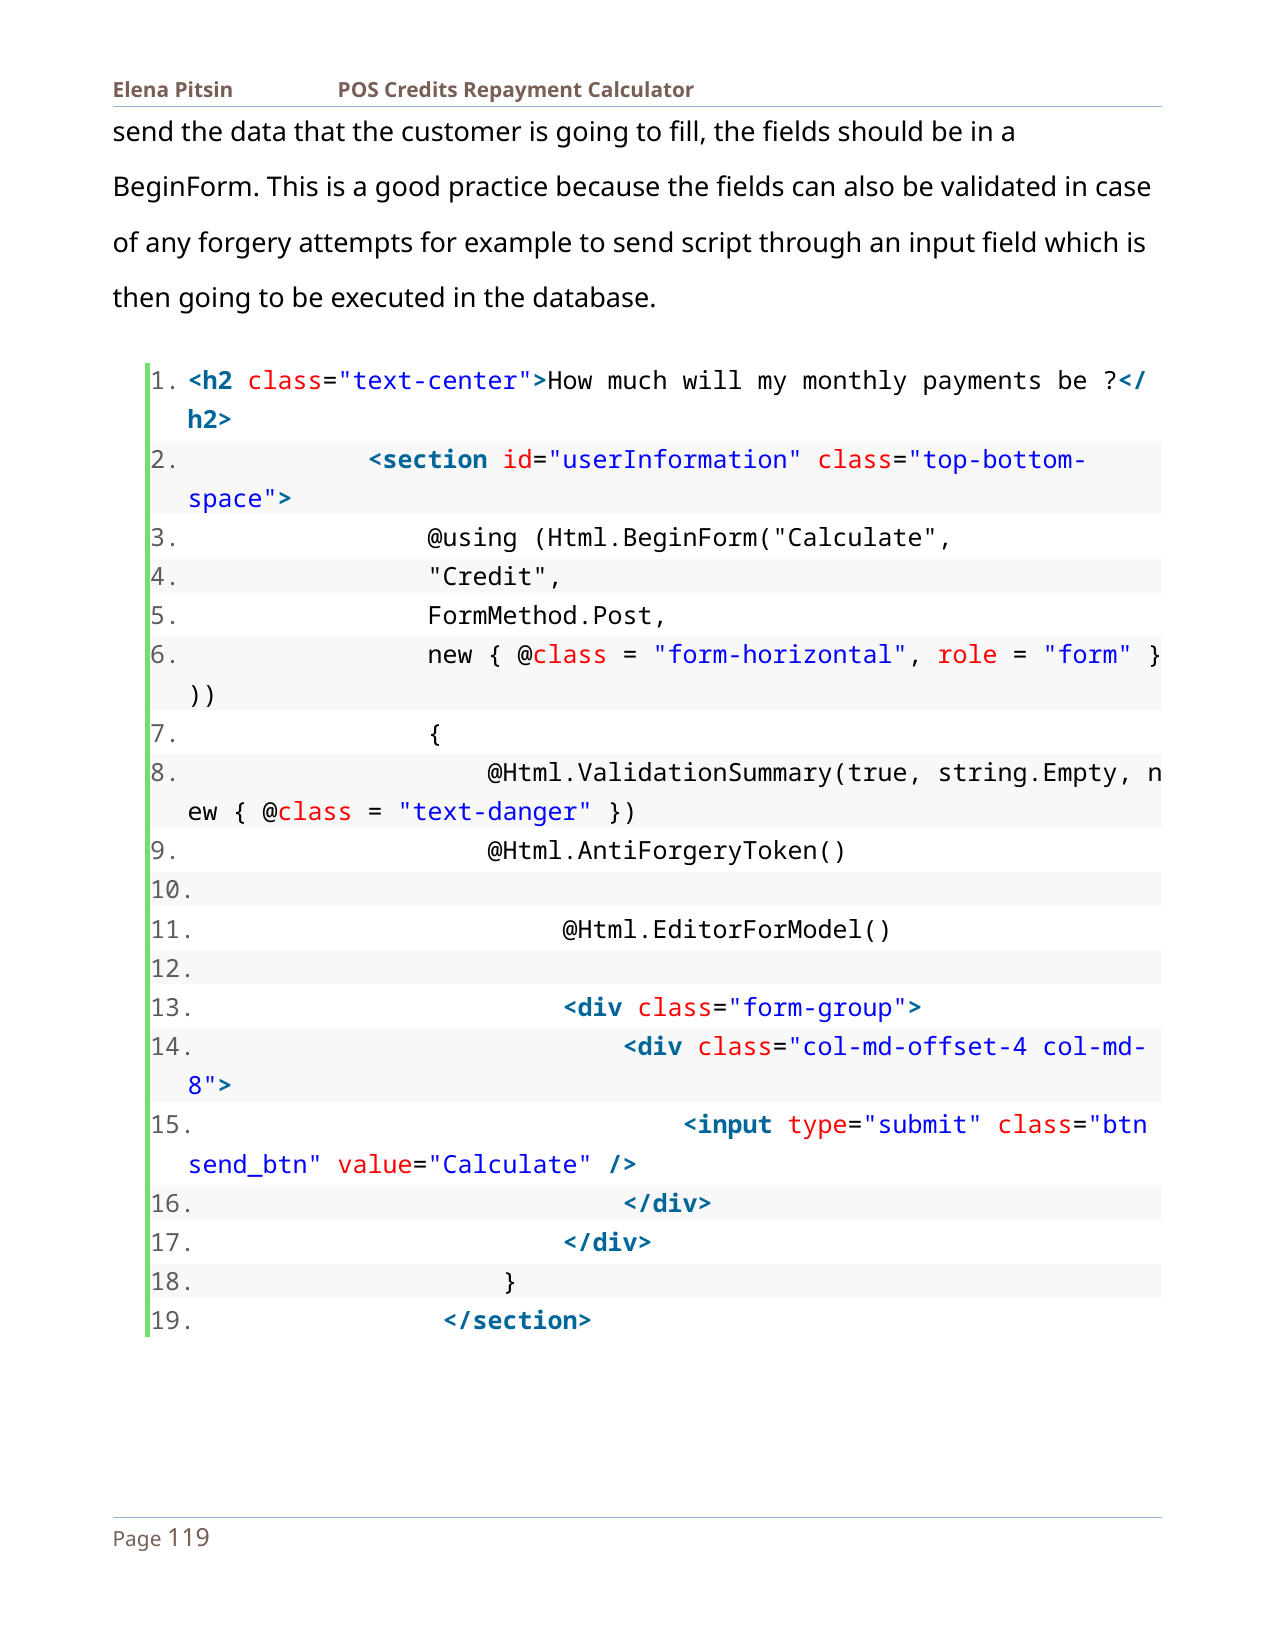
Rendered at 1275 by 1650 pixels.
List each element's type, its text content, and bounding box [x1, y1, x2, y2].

list @using (Html.BeginForm("Calculate", [150, 519, 1162, 554]
list { [150, 715, 1162, 749]
list <div class="col-md-offset-4 col-md-8"> [150, 1029, 1162, 1102]
list } [150, 1264, 1162, 1298]
list <input type="submit" class="btn send_btn" value="Calculate" /> [150, 1107, 1162, 1180]
list @Html.AntiForgeryToken() [150, 833, 1162, 867]
list @Html.ValidationSummary(true, string.Empty, new { @class = "text-danger" }) [150, 754, 1162, 828]
list new { @class = "form-horizontal", role = "form" })) [150, 637, 1162, 710]
list "Credit", [150, 559, 1162, 593]
list </div> [150, 1185, 1162, 1219]
list </div> [150, 1224, 1162, 1259]
list FormMethod.Post, [150, 598, 1162, 632]
list <section id="userInformation" class="top-bottom-space"> [150, 441, 1162, 514]
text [112, 112, 1162, 315]
list </section> [150, 1303, 1162, 1337]
list <h2 class="text-center">How much will my monthly payments be ?</h2> [150, 363, 1162, 436]
list @Html.EditorForModel() [150, 911, 1162, 945]
list <div class="form-group"> [150, 989, 1162, 1024]
